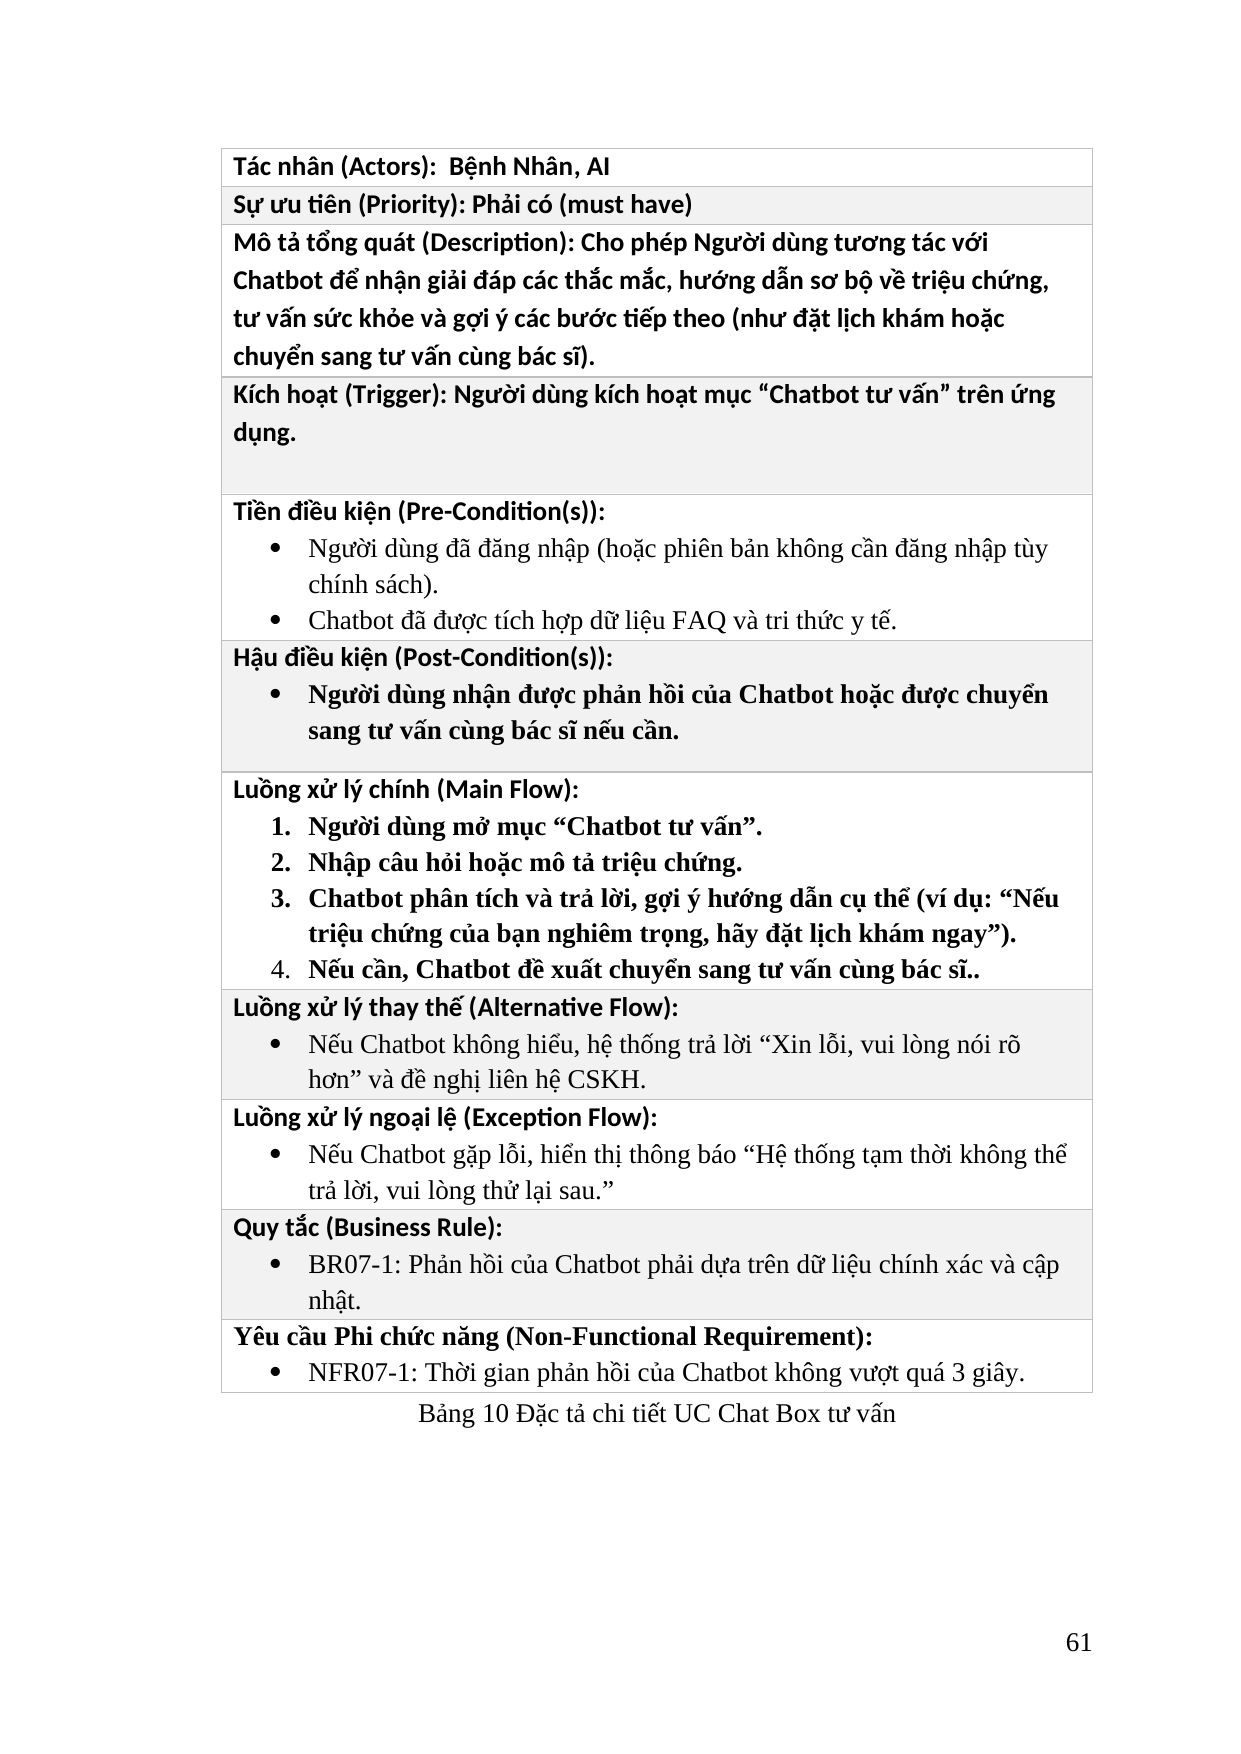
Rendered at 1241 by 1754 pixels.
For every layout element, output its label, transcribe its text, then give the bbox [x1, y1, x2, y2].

table_cell Hậu điều kiện (Post-Condition(s)): Người dùng nhận được phản hồi của Chatbot hoặc được chuyển sang tư vấn cùng bác sĩ nếu cần. [222, 641, 1092, 771]
table_cell Quy tắc (Business Rule): BR07-1: Phản hồi của Chatbot phải dựa trên dữ liệu chính xác và cập nhật. [222, 1210, 1092, 1319]
table_cell Luồng xử lý thay thế (Alternative Flow): Nếu Chatbot không hiểu, hệ thống trả lời “Xin lỗi, vui lòng nói rõ hơn” và đề nghị liên hệ CSKH. [222, 990, 1092, 1099]
table_cell Tác nhân (Actors): Bệnh Nhân, AI [222, 149, 1092, 186]
table_cell Luồng xử lý ngoại lệ (Exception Flow): Nếu Chatbot gặp lỗi, hiển thị thông báo “Hệ thống tạm thời không thể trả lời, vui lòng thử lại sau.” [222, 1100, 1092, 1209]
table_cell Kích hoạt (Trigger): Người dùng kích hoạt mục “Chatbot tư vấn” trên ứng dụng. [222, 378, 1092, 493]
table_cell Yêu cầu Phi chức năng (Non-Functional Requirement): NFR07-1: Thời gian phản hồi của Chatbot không vượt quá 3 giây. [222, 1320, 1092, 1392]
table_cell Tiền điều kiện (Pre-Condition(s)): Người dùng đã đăng nhập (hoặc phiên bản không cần đăng nhập tùy chính sách). Chatbot đã được tích hợp dữ liệu FAQ và tri thức y tế. [222, 495, 1092, 639]
table_cell Luồng xử lý chính (Main Flow): Người dùng mở mục “Chatbot tư vấn”. Nhập câu hỏi hoặc mô tả triệu chứng. Chatbot phân tích và trả lời, gợi ý hướng dẫn cụ thể (ví dụ: “Nếu triệu chứng của bạn nghiêm trọng, hãy đặt lịch khám ngay”). Nếu cần, Chatbot đề xuất chuyển sang tư vấn cùng bác sĩ.. [222, 773, 1092, 989]
table_cell Sự ưu tiên (Priority): Phải có (must have) [222, 187, 1092, 224]
table_cell Mô tả tổng quát (Description): Cho phép Người dùng tương tác với Chatbot để nhận giải đáp các thắc mắc, hướng dẫn sơ bộ về triệu chứng, tư vấn sức khỏe và gợi ý các bước tiếp theo (như đặt lịch khám hoặc chuyển sang tư vấn cùng bác sĩ). [222, 225, 1092, 376]
